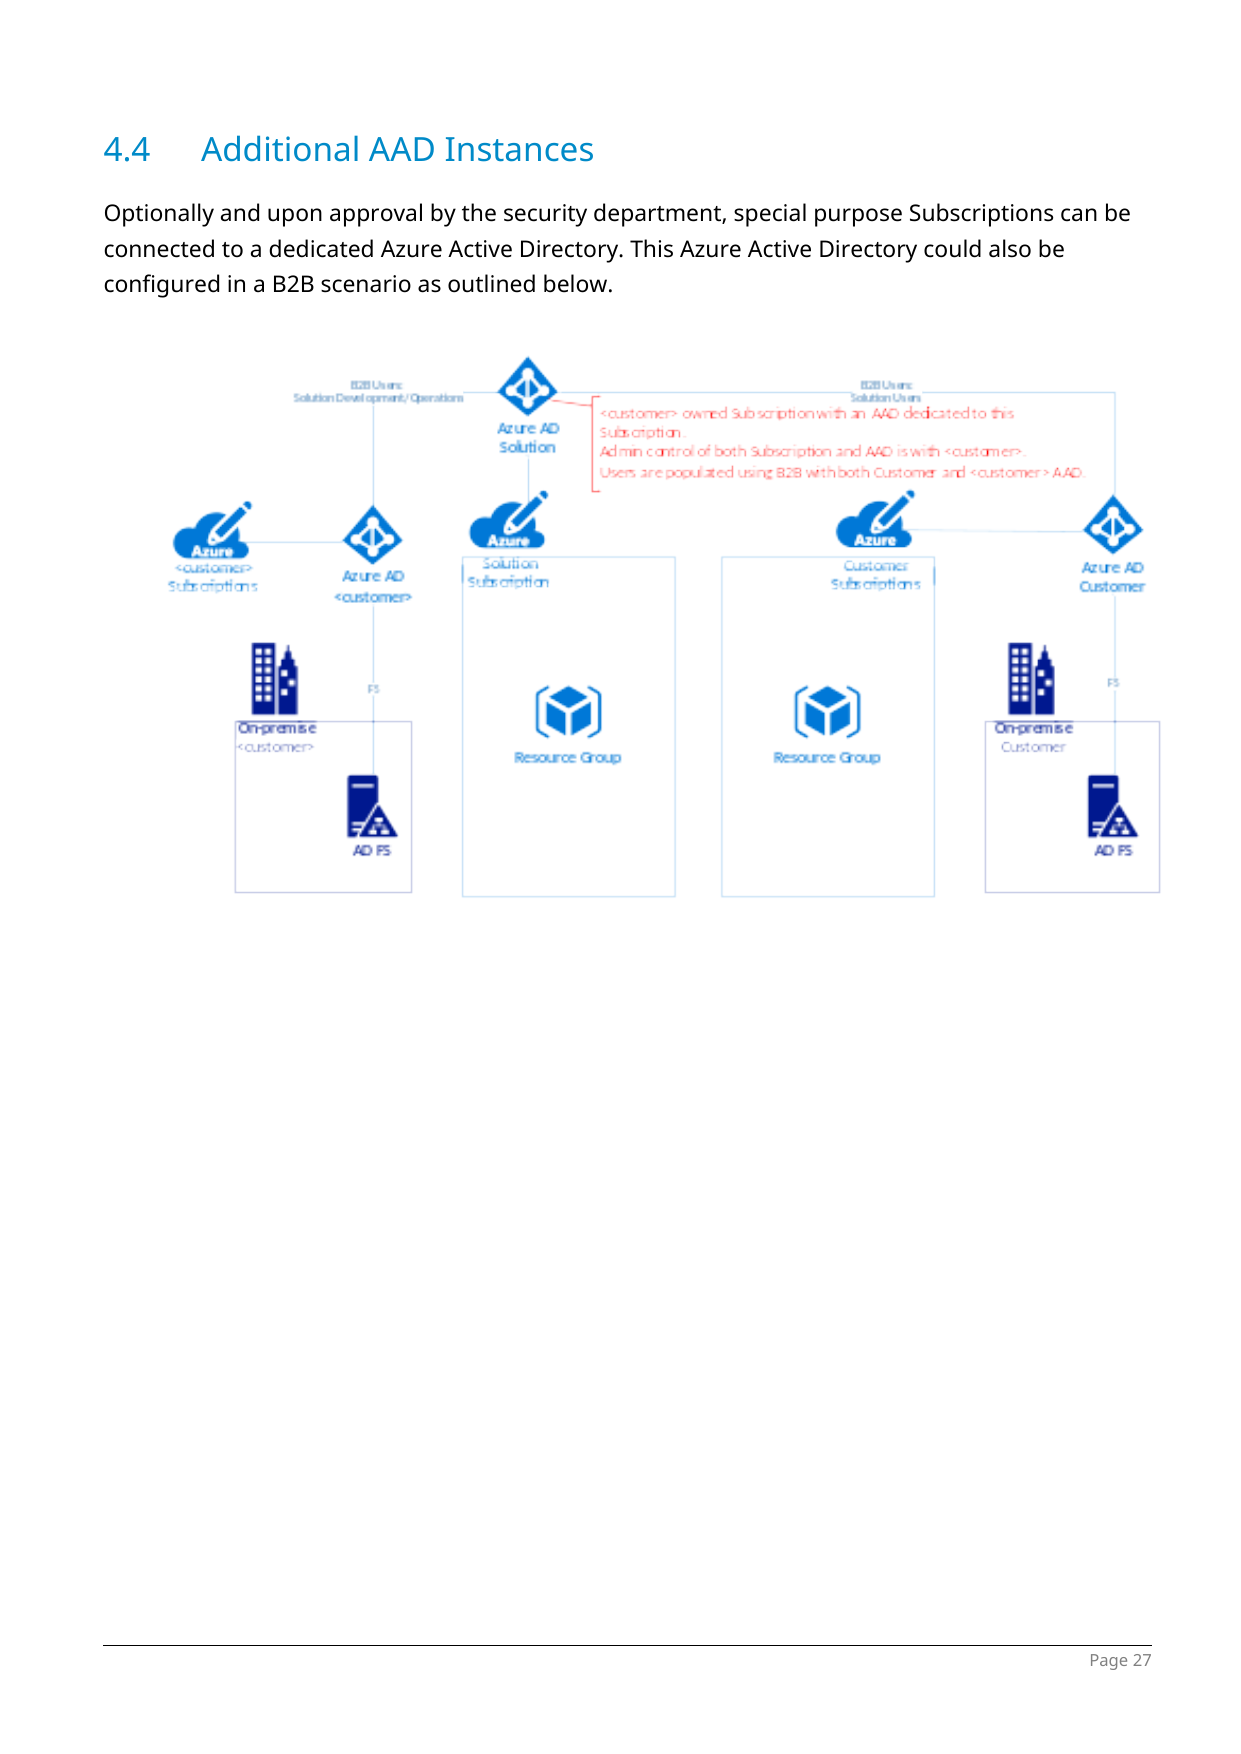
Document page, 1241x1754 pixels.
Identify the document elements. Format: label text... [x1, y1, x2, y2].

subtitle Additional AAD Instances [103, 126, 1152, 172]
text Optionally and upon approval by the security department, special purpose Subscriptions can be connected to a dedicated Azure Active Directory. This Azure Active Directory could also be configured in a B2B scenario as outlined below. [103, 197, 1152, 300]
